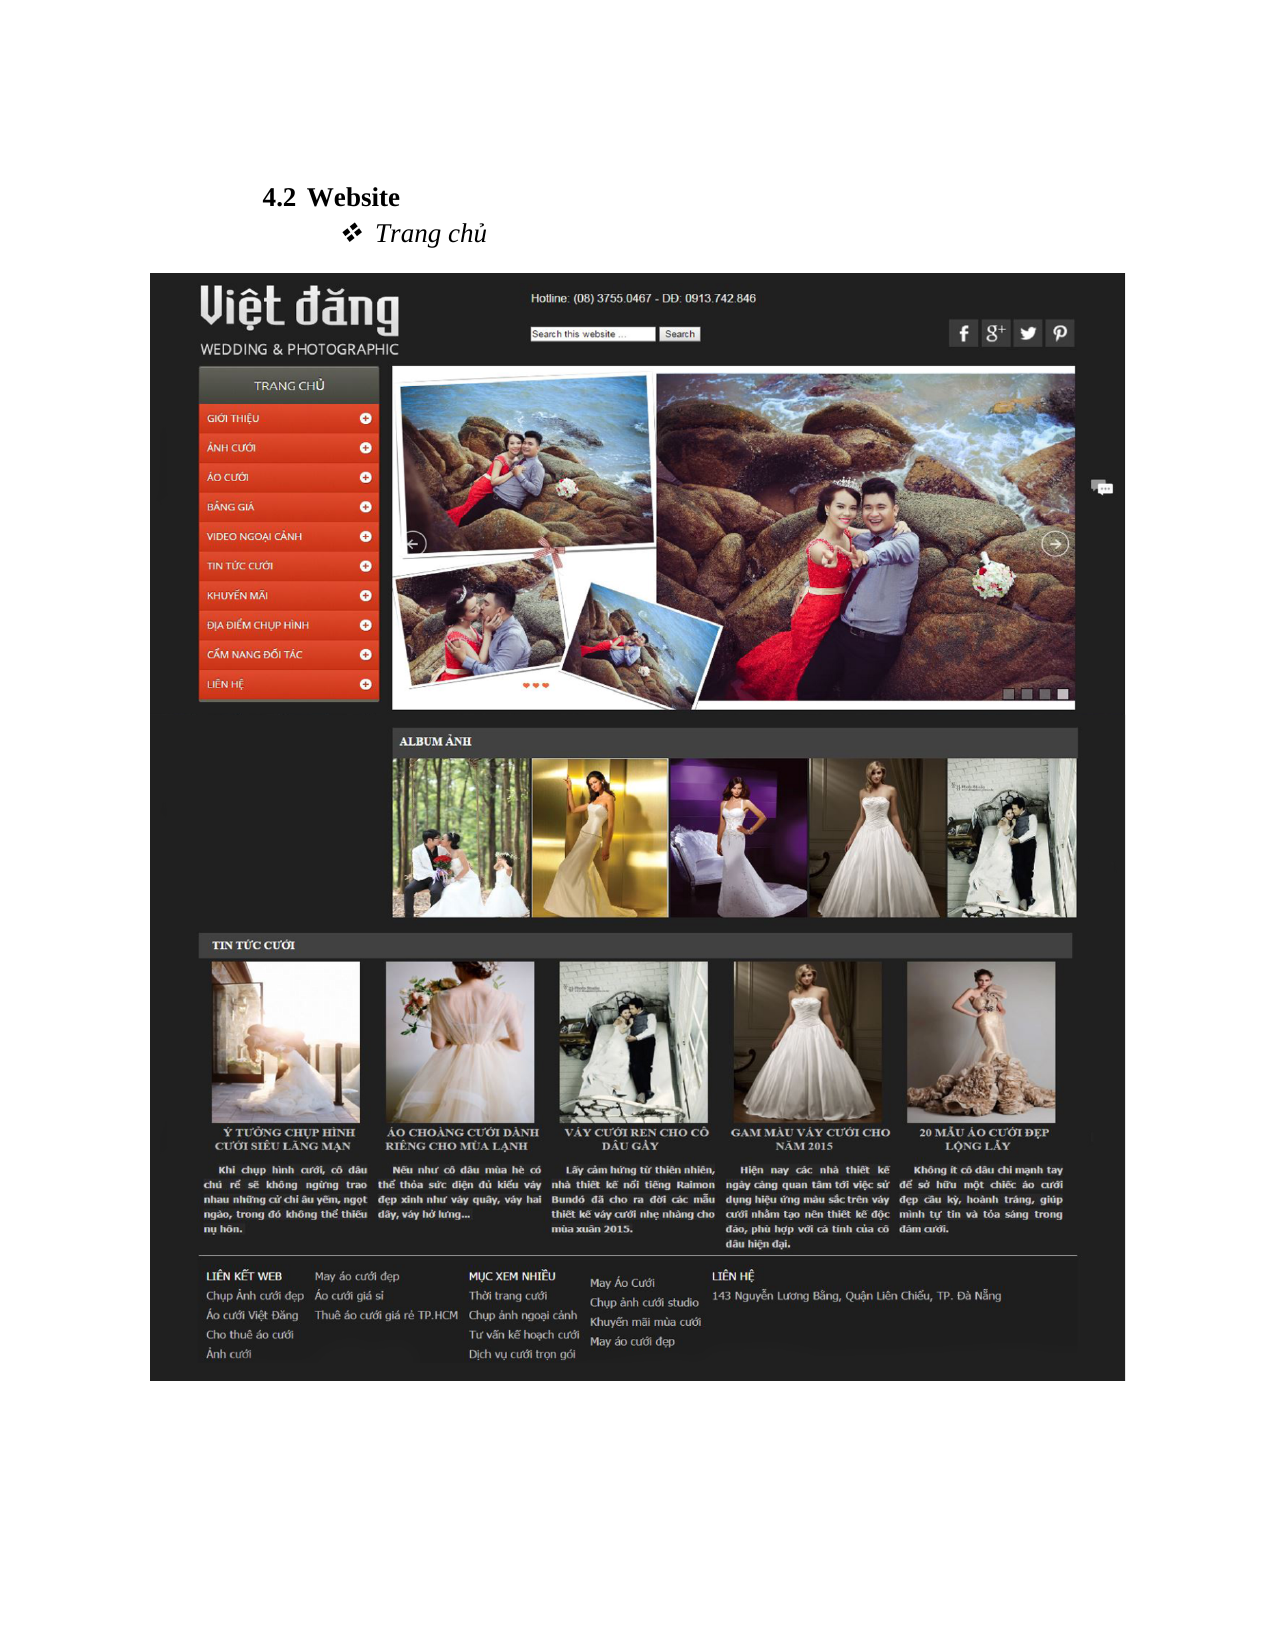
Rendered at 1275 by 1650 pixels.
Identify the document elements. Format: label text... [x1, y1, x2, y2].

list Website [262, 181, 1125, 212]
picture [150, 273, 1125, 1381]
list Trang chủ [337, 217, 1125, 248]
